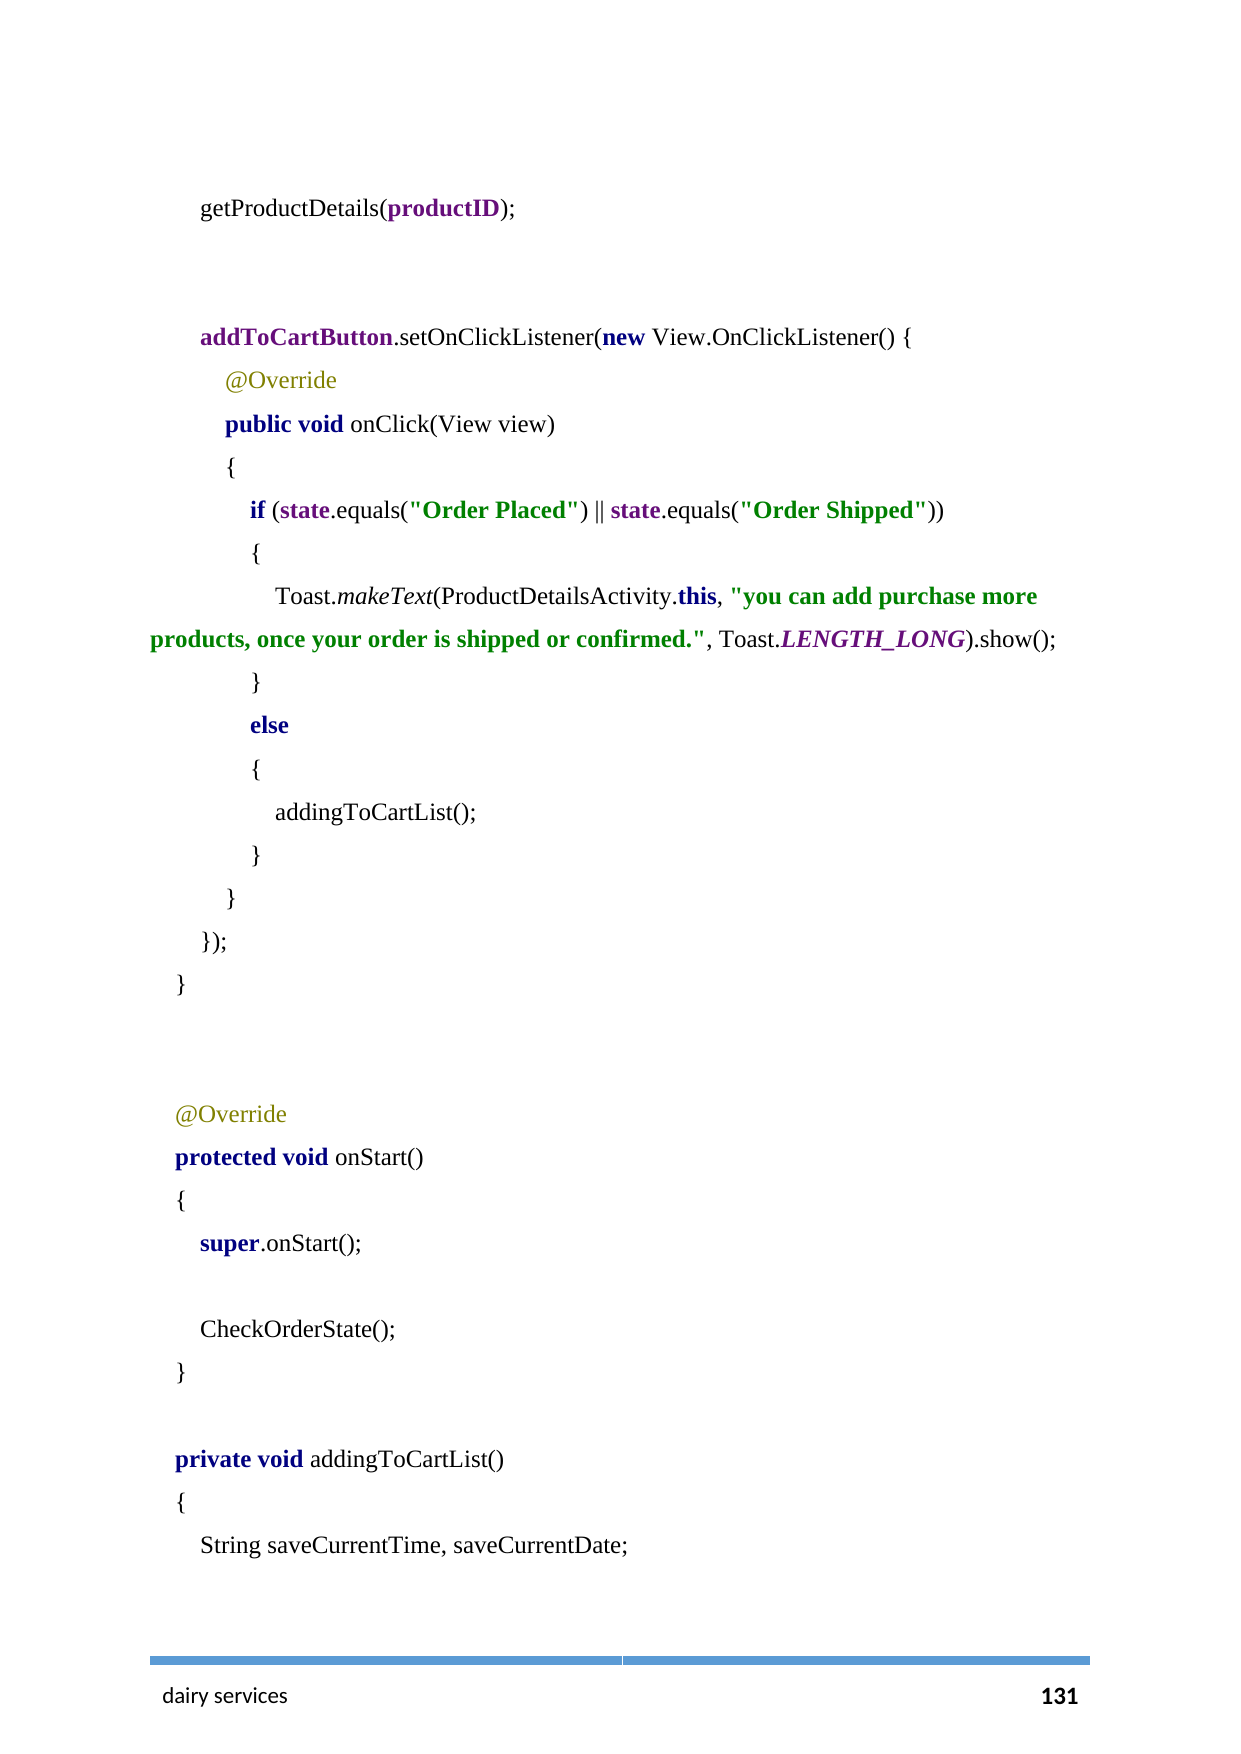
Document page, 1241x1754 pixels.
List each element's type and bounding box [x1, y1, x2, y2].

text [150, 150, 1090, 1602]
